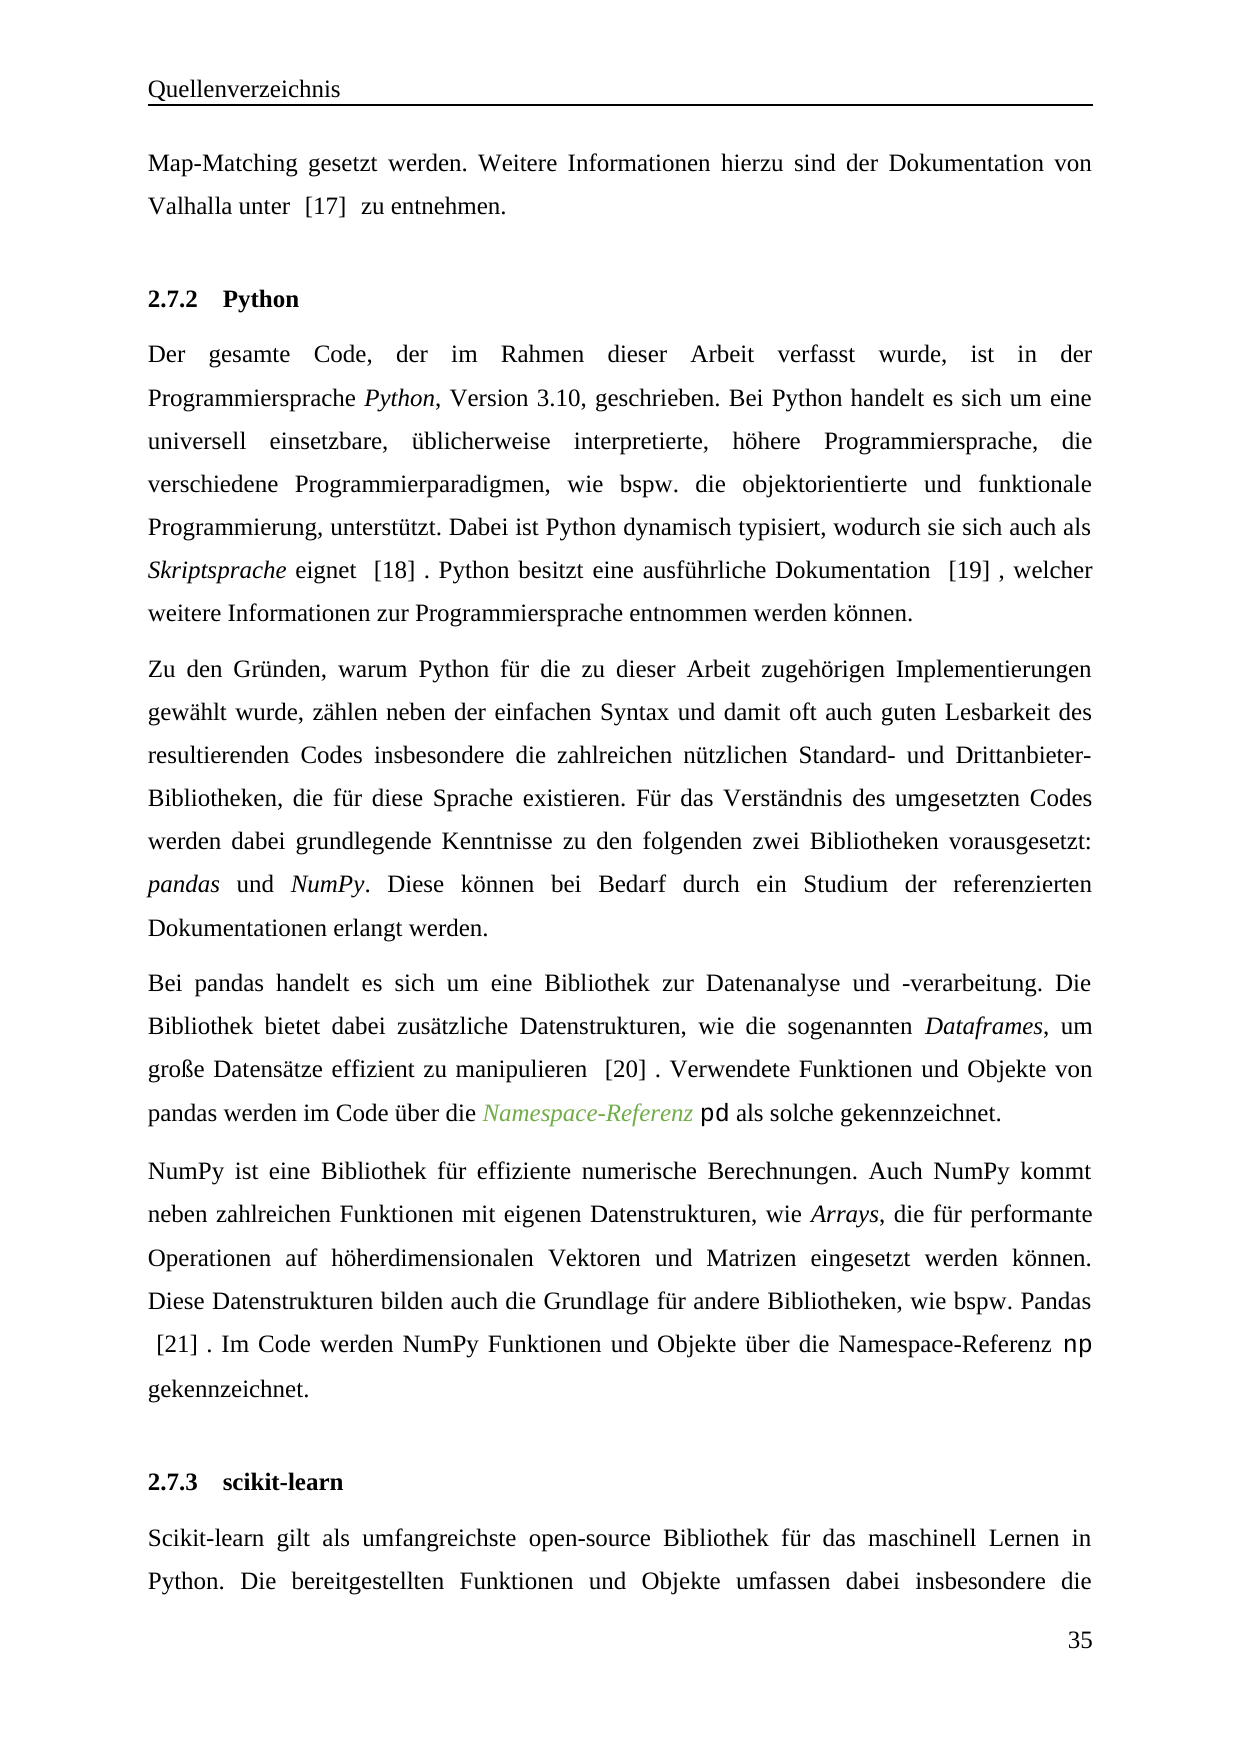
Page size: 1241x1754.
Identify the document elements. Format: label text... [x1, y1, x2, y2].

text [148, 1523, 1093, 1595]
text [148, 148, 1093, 219]
subtitle Python [148, 284, 1093, 313]
text NumPy ist eine Bibliothek für effiziente numerische Berechnungen. Auch NumPy kommt neben zahlreichen Funktionen mit eigenen Datenstrukturen, wie Arrays, die für performante Operationen auf höherdimensionalen Vektoren und Matrizen eingesetzt werden können. Diese Datenstrukturen bilden auch die Grundlage für andere Bibliotheken, wie bspw. Pandas . Im Code werden NumPy Funktionen und Objekte über die Namespace-Referenz np gekennzeichnet. [148, 1156, 1093, 1403]
text Bei pandas handelt es sich um eine Bibliothek zur Datenanalyse und -verarbeitung. Die Bibliothek bietet dabei zusätzliche Datenstrukturen, wie die sogenannten Dataframes, um große Datensätze effizient zu manipulieren . Verwendete Funktionen und Objekte von pandas werden im Code über die Namespace-Referenz pd als solche gekennzeichnet. [148, 968, 1093, 1128]
subtitle scikit-learn [148, 1467, 1093, 1496]
text Der gesamte Code, der im Rahmen dieser Arbeit verfasst wurde, ist in der Programmiersprache Python, Version 3.10, geschrieben. Bei Python handelt es sich um eine universell einsetzbare, üblicherweise interpretierte, höhere Programmiersprache, die verschiedene Programmierparadigmen, wie bspw. die objektorientierte und funktionale Programmierung, unterstützt. Dabei ist Python dynamisch typisiert, wodurch sie sich auch als Skriptsprache eignet . Python besitzt eine ausführliche Dokumentation , welcher weitere Informationen zur Programmiersprache entnommen werden können. [148, 339, 1093, 627]
text Zu den Gründen, warum Python für die zu dieser Arbeit zugehörigen Implementierungen gewählt wurde, zählen neben der einfachen Syntax und damit oft auch guten Lesbarkeit des resultierenden Codes insbesondere die zahlreichen nützlichen Standard- und Drittanbieter-Bibliotheken, die für diese Sprache existieren. Für das Verständnis des umgesetzten Codes werden dabei grundlegende Kenntnisse zu den folgenden zwei Bibliotheken vorausgesetzt: pandas und NumPy. Diese können bei Bedarf durch ein Studium der referenzierten Dokumentationen erlangt werden. [148, 654, 1093, 941]
